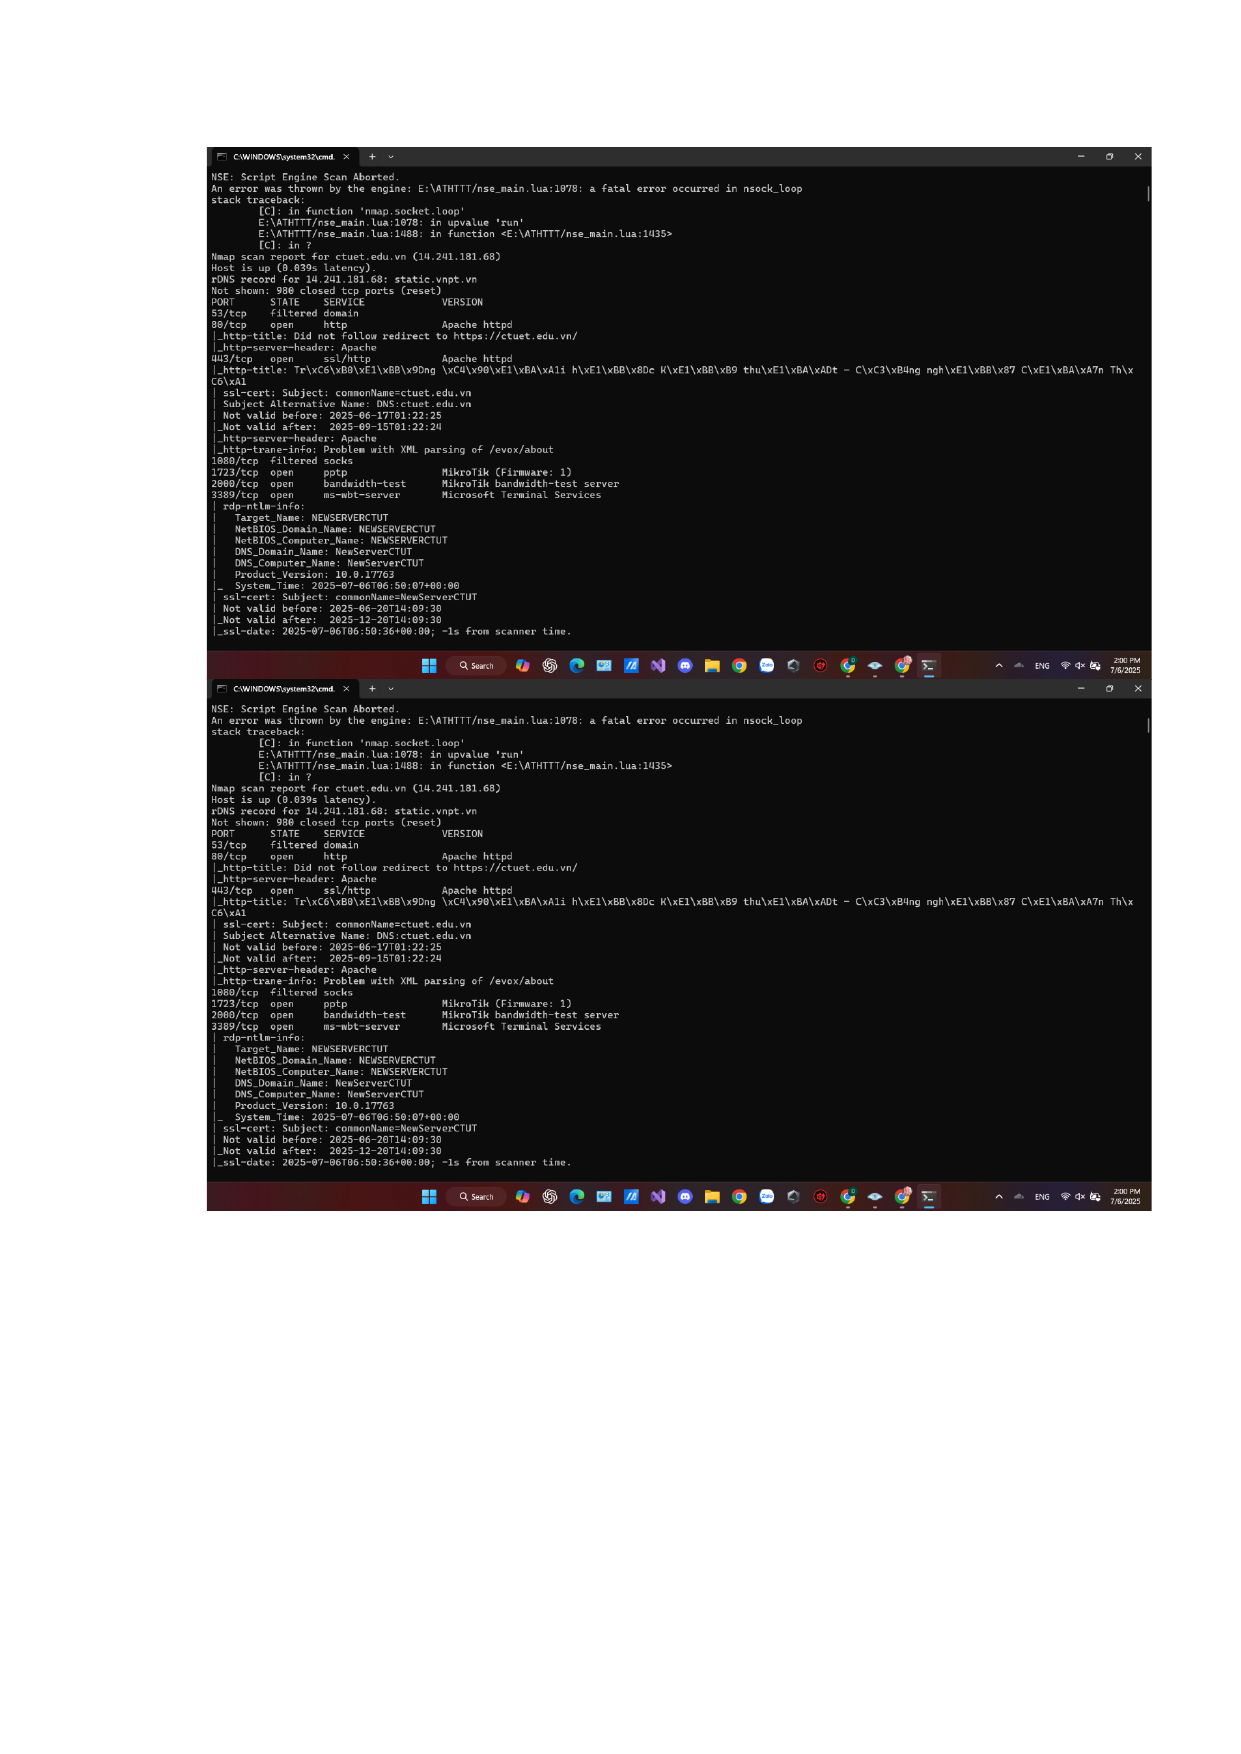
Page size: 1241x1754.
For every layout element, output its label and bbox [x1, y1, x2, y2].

picture [206, 147, 1152, 1211]
